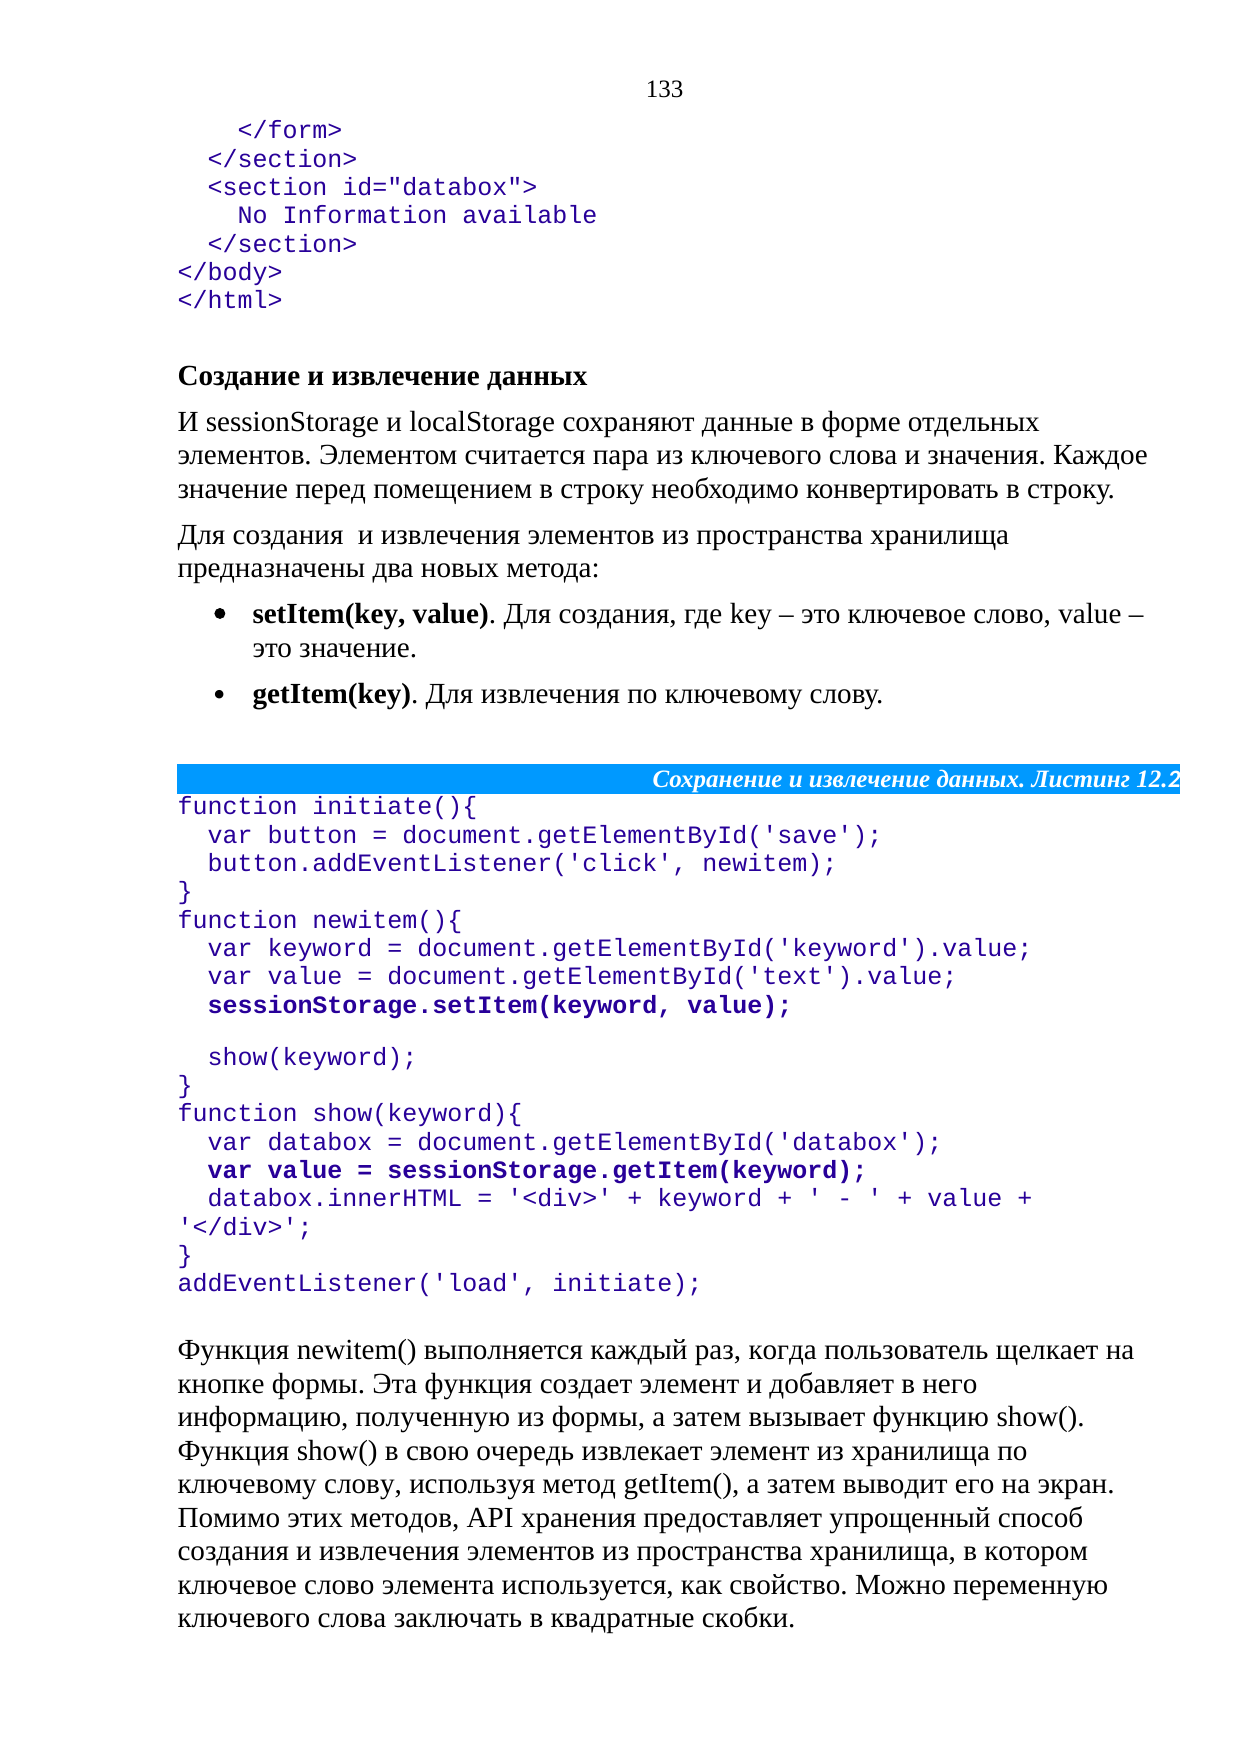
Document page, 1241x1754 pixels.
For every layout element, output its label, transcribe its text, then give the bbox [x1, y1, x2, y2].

text И sessionStorage и localStorage сохраняют данные в форме отдельных элементов. Элементом считается пара из ключевого слова и значения. Каждое значение перед помещением в строку необходимо конвертировать в строку. [177, 404, 1152, 504]
text Функция newitem() выполняется каждый раз, когда пользователь щелкает на кнопке формы. Эта функция создает элемент и добавляет в него информацию, полученную из формы, а затем вызывает функцию show(). Функция show() в свою очередь извлекает элемент из хранилища по ключевому слову, используя метод getItem(), а затем выводит его на экран. [177, 1332, 1152, 1500]
table_header Сохранение и извлечение данных. Листинг 12.2 [177, 764, 1180, 794]
table_cell function initiate(){ var button = document.getElementById('save'); button.addEventListener('click', newitem); } function newitem(){ var keyword = document.getElementById('keyword').value; var value = document.getElementById('text').value; sessionStorage.setItem(keyword, value); show(keyword); } function show(keyword){ var databox = document.getElementById('databox'); var value = sessionStorage.getItem(keyword); databox.innerHTML = '<div>' + keyword + ' - ' + value + '</div>'; } addEventListener('load', initiate); [177, 794, 1180, 1332]
list setItem(key, value). Для создания, где key – это ключевое слово, value – это значение. [215, 596, 1152, 664]
text Создание и извлечение данных [177, 358, 1152, 391]
text Для создания и извлечения элементов из пространства хранилища предназначены два новых метода: [177, 517, 1152, 584]
list getItem(key). Для извлечения по ключевому слову. [215, 676, 1152, 710]
text Помимо этих методов, API хранения предоставляет упрощенный способ создания и извлечения элементов из пространства хранилища, в котором ключевое слово элемента используется, как свойство. Можно переменную ключевого слова заключать в квадратные скобки. [177, 1500, 1152, 1634]
